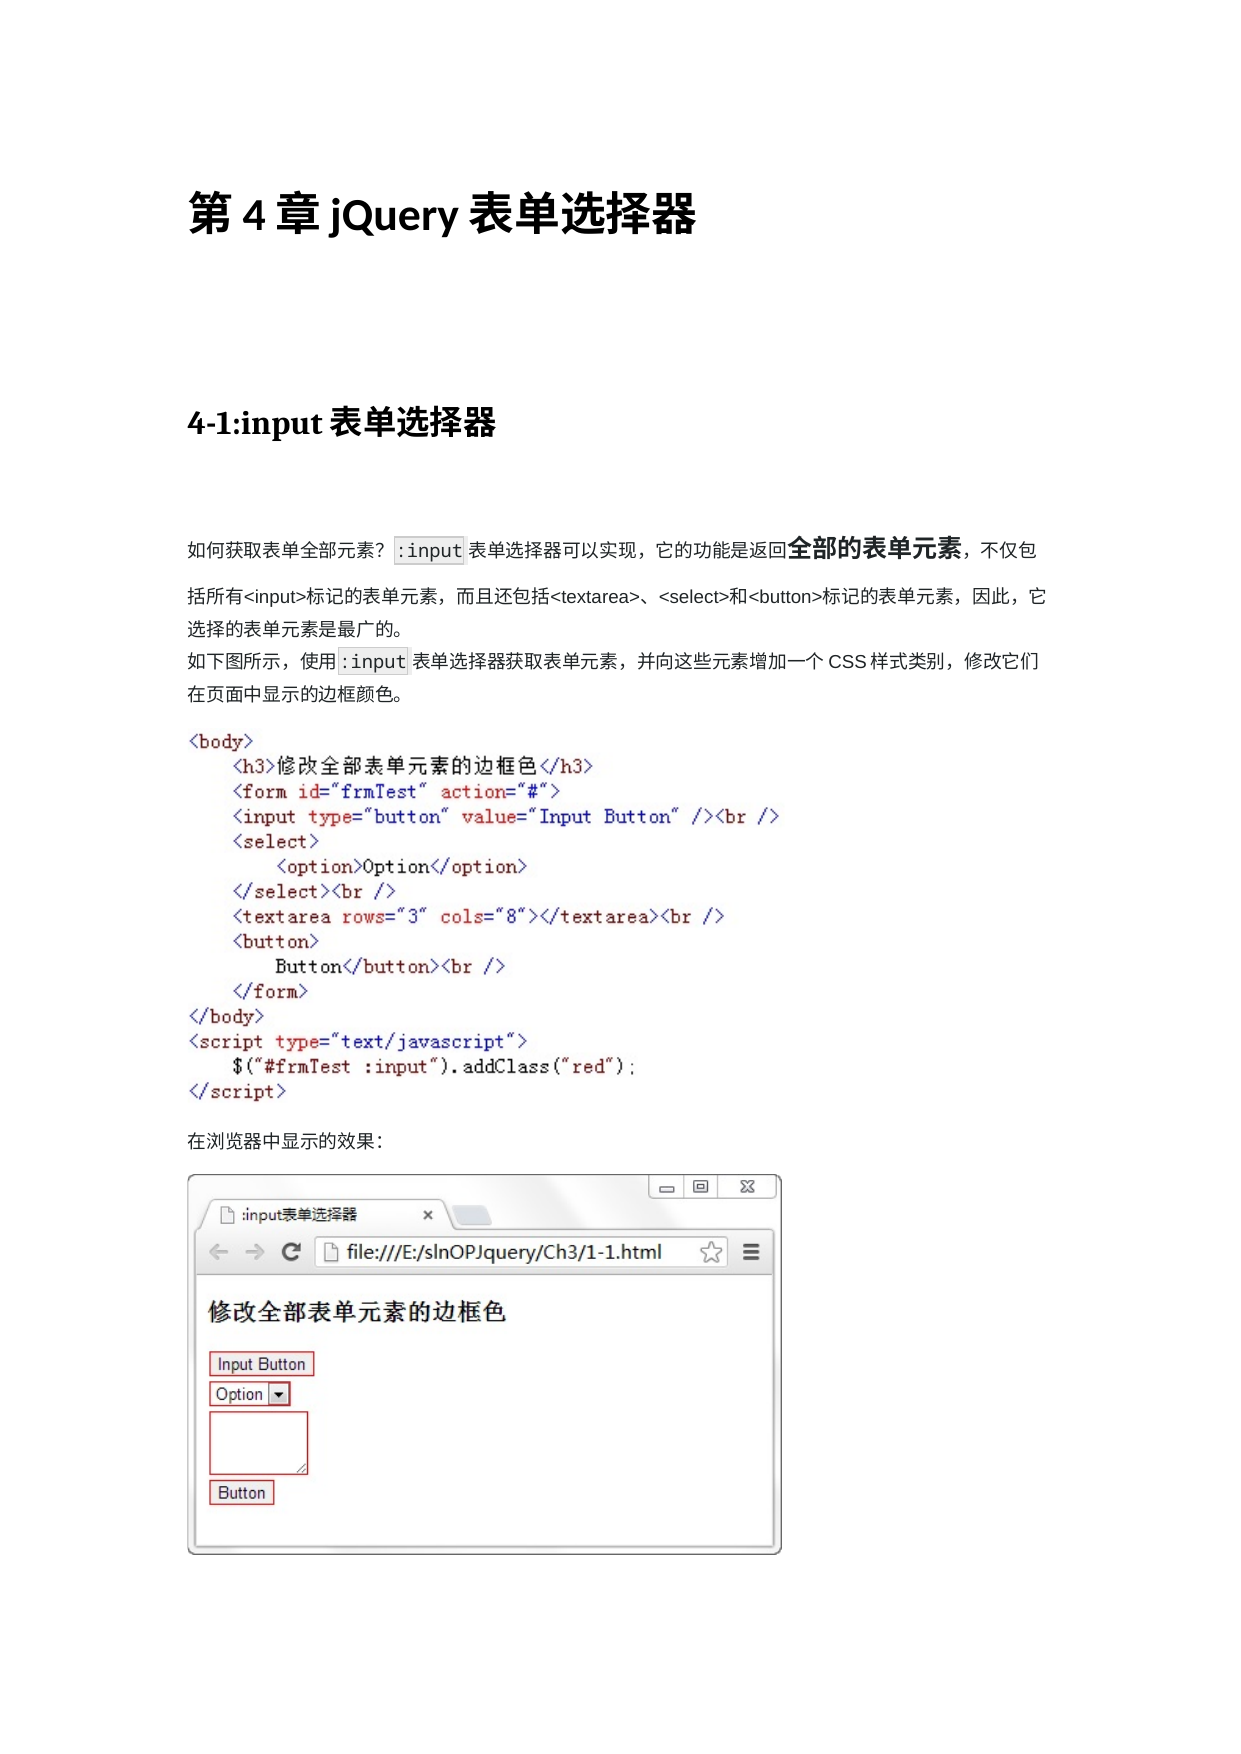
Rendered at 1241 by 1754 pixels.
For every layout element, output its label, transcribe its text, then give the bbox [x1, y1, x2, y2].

text 如何获取表单全部元素？:input表单选择器可以实现，它的功能是返回全部的表单元素，不仅包括所有<input>标记的表单元素，而且还包括<textarea>、<select>和<button>标记的表单元素，因此，它选择的表单元素是最广的。 [187, 514, 1053, 644]
subtitle 第4章jQuery表单选择器 [187, 162, 1053, 259]
picture [187, 728, 785, 1106]
text 在浏览器中显示的效果： [187, 1124, 1053, 1157]
picture [187, 1174, 782, 1555]
subtitle 4-1:input表单选择器 [187, 387, 1053, 452]
text 如下图所示，使用:input表单选择器获取表单元素，并向这些元素增加一个CSS样式类别，修改它们在页面中显示的边框颜色。 [187, 644, 1053, 709]
